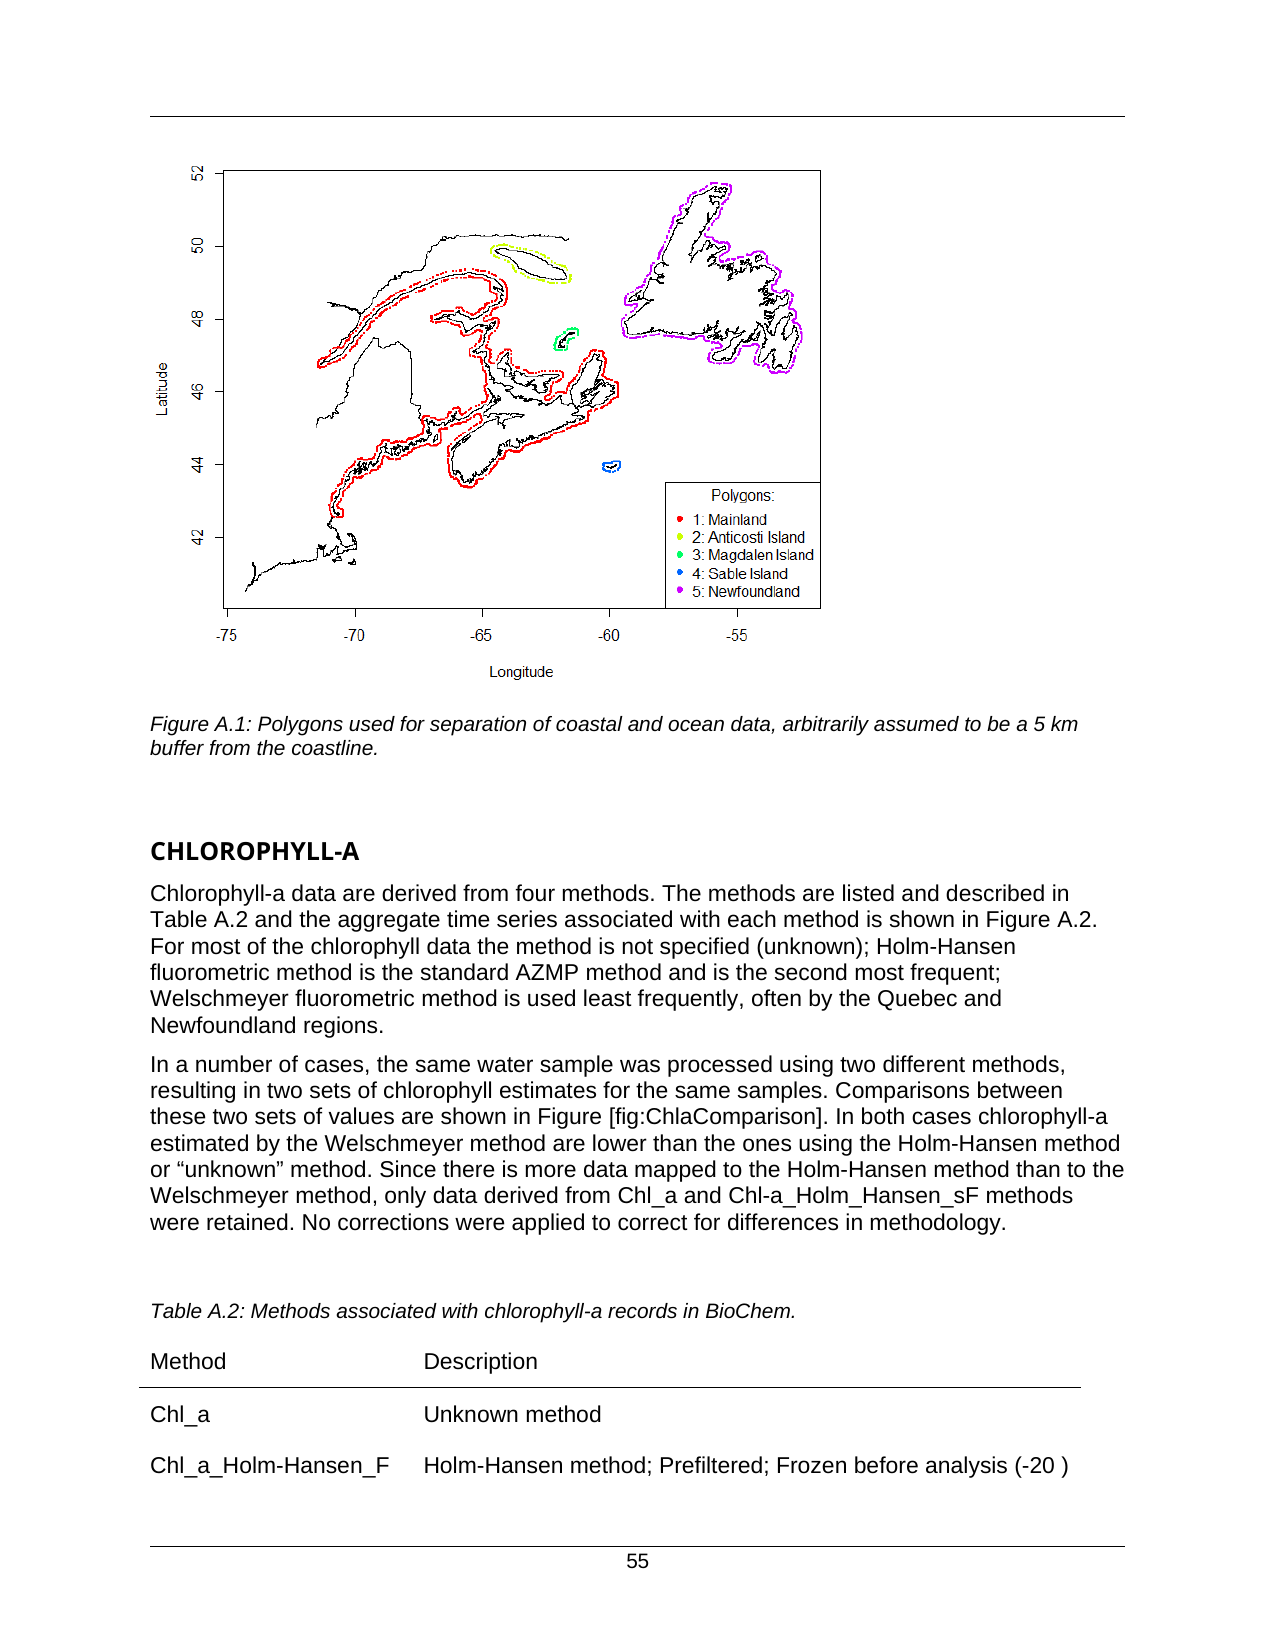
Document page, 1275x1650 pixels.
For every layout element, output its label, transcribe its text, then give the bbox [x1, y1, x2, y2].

text Chlorophyll-a data are derived from four methods. The methods are listed and described in Table A.2 and the aggregate time series associated with each method is shown in Figure A.2. For most of the chlorophyll data the method is not specified (unknown); Holm-Hansen fluorometric method is the standard AZMP method and is the second most frequent; Welschmeyer fluorometric method is used least frequently, often by the Quebec and Newfoundland regions. [150, 880, 1125, 1038]
text In a number of cases, the same water sample was processed using two different methods, resulting in two sets of chlorophyll estimates for the same samples. Comparisons between these two sets of values are shown in Figure [fig:ChlaComparison]. In both cases chlorophyll-a estimated by the Welschmeyer method are lower than the ones using the Holm-Hansen method or “unknown” method. Since there is more data mapped to the Holm-Hansen method than to the Welschmeyer method, only data derived from Chl_a and Chl-a_Holm_Hansen_sF methods were retained. No corrections were applied to correct for differences in methodology. [150, 1051, 1125, 1235]
table_header Method [139, 1335, 412, 1387]
table_cell Holm-Hansen method; Prefiltered; Frozen before analysis (-20 ) [412, 1440, 1081, 1491]
table_header Description [412, 1335, 1081, 1387]
text Table A.2: Methods associated with chlorophyll-a records in BioChem. [150, 1299, 1125, 1323]
table_cell Chl_a_Holm-Hansen_F [139, 1440, 412, 1491]
table_cell Chl_a [139, 1388, 412, 1439]
picture [150, 150, 837, 699]
subtitle Chlorophyll-a [150, 833, 1125, 867]
text Figure A.1: Polygons used for separation of coastal and ocean data, arbitrarily assumed to be a 5 km buffer from the coastline. [150, 711, 1125, 759]
table_cell Unknown method [412, 1388, 1081, 1439]
